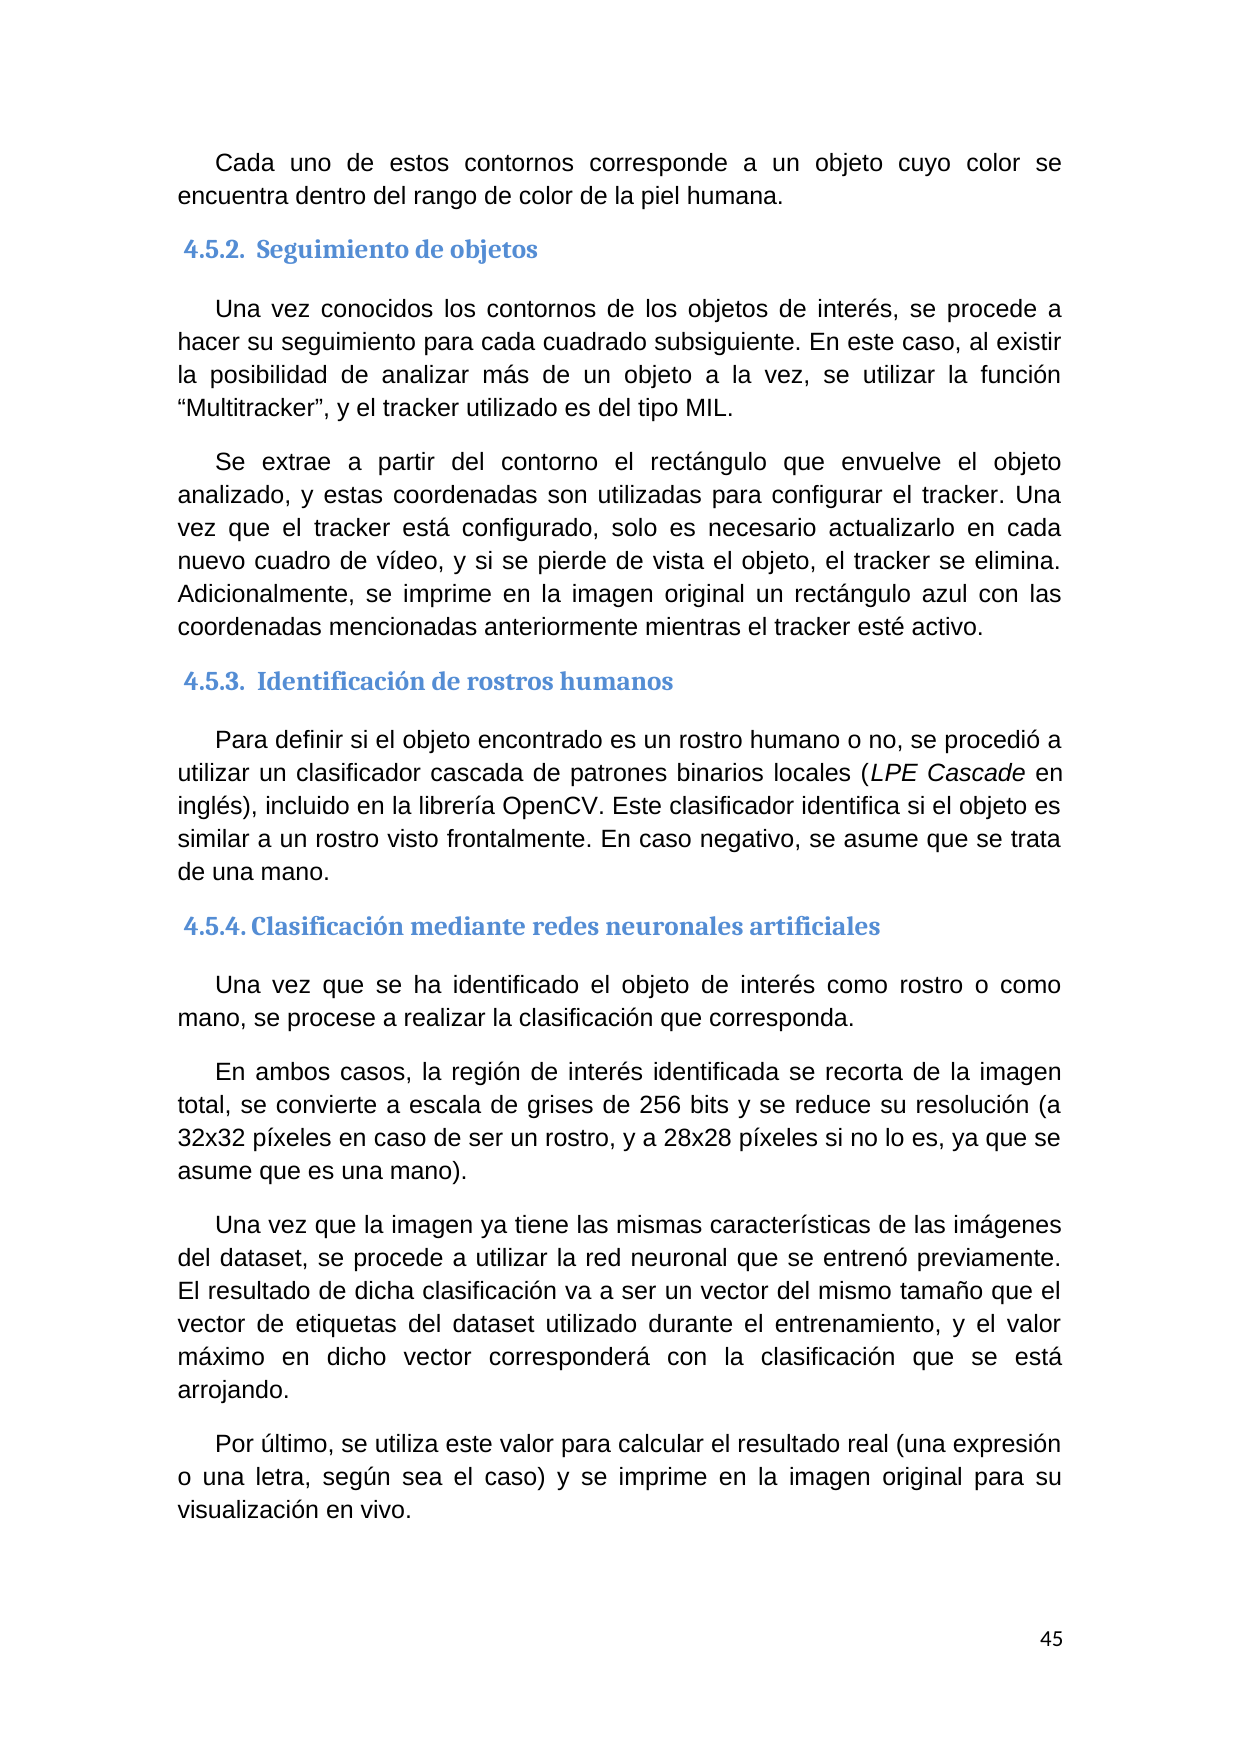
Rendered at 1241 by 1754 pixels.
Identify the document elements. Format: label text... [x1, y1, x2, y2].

text En ambos casos, la región de interés identificada se recorta de la imagen total, se convierte a escala de grises de 256 bits y se reduce su resolución (a 32x32 píxeles en caso de ser un rostro, y a 28x28 píxeles si no lo es, ya que se asume que es una mano). [177, 1057, 1063, 1185]
subtitle Identificación de rostros humanos [184, 666, 1063, 697]
text Una vez que la imagen ya tiene las mismas características de las imágenes del dataset, se procede a utilizar la red neuronal que se entrenó previamente. El resultado de dicha clasificación va a ser un vector del mismo tamaño que el vector de etiquetas del dataset utilizado durante el entrenamiento, y el valor máximo en dicho vector corresponderá con la clasificación que se está arrojando. [177, 1210, 1063, 1404]
subtitle Clasificación mediante redes neuronales artificiales [184, 911, 1063, 942]
text Una vez que se ha identificado el objeto de interés como rostro o como mano, se procese a realizar la clasificación que corresponda. [177, 970, 1063, 1032]
subtitle Seguimiento de objetos [184, 234, 1063, 266]
text Una vez conocidos los contornos de los objetos de interés, se procede a hacer su seguimiento para cada cuadrado subsiguiente. En este caso, al existir la posibilidad de analizar más de un objeto a la vez, se utilizar la función “Multitracker”, y el tracker utilizado es del tipo MIL. [177, 294, 1063, 422]
text Cada uno de estos contornos corresponde a un objeto cuyo color se encuentra dentro del rango de color de la piel humana. [177, 148, 1063, 209]
text Se extrae a partir del contorno el rectángulo que envuelve el objeto analizado, y estas coordenadas son utilizadas para configurar el tracker. Una vez que el tracker está configurado, solo es necesario actualizarlo en cada nuevo cuadro de vídeo, y si se pierde de vista el objeto, el tracker se elimina. Adicionalmente, se imprime en la imagen original un rectángulo azul con las coordenadas mencionadas anteriormente mientras el tracker esté activo. [177, 447, 1063, 641]
text Para definir si el objeto encontrado es un rostro humano o no, se procedió a utilizar un clasificador cascada de patrones binarios locales (LPE Cascade en inglés), incluido en la librería OpenCV. Este clasificador identifica si el objeto es similar a un rostro visto frontalmente. En caso negativo, se asume que se trata de una mano. [177, 725, 1063, 886]
text Por último, se utiliza este valor para calcular el resultado real (una expresión o una letra, según sea el caso) y se imprime en la imagen original para su visualización en vivo. [177, 1429, 1063, 1524]
